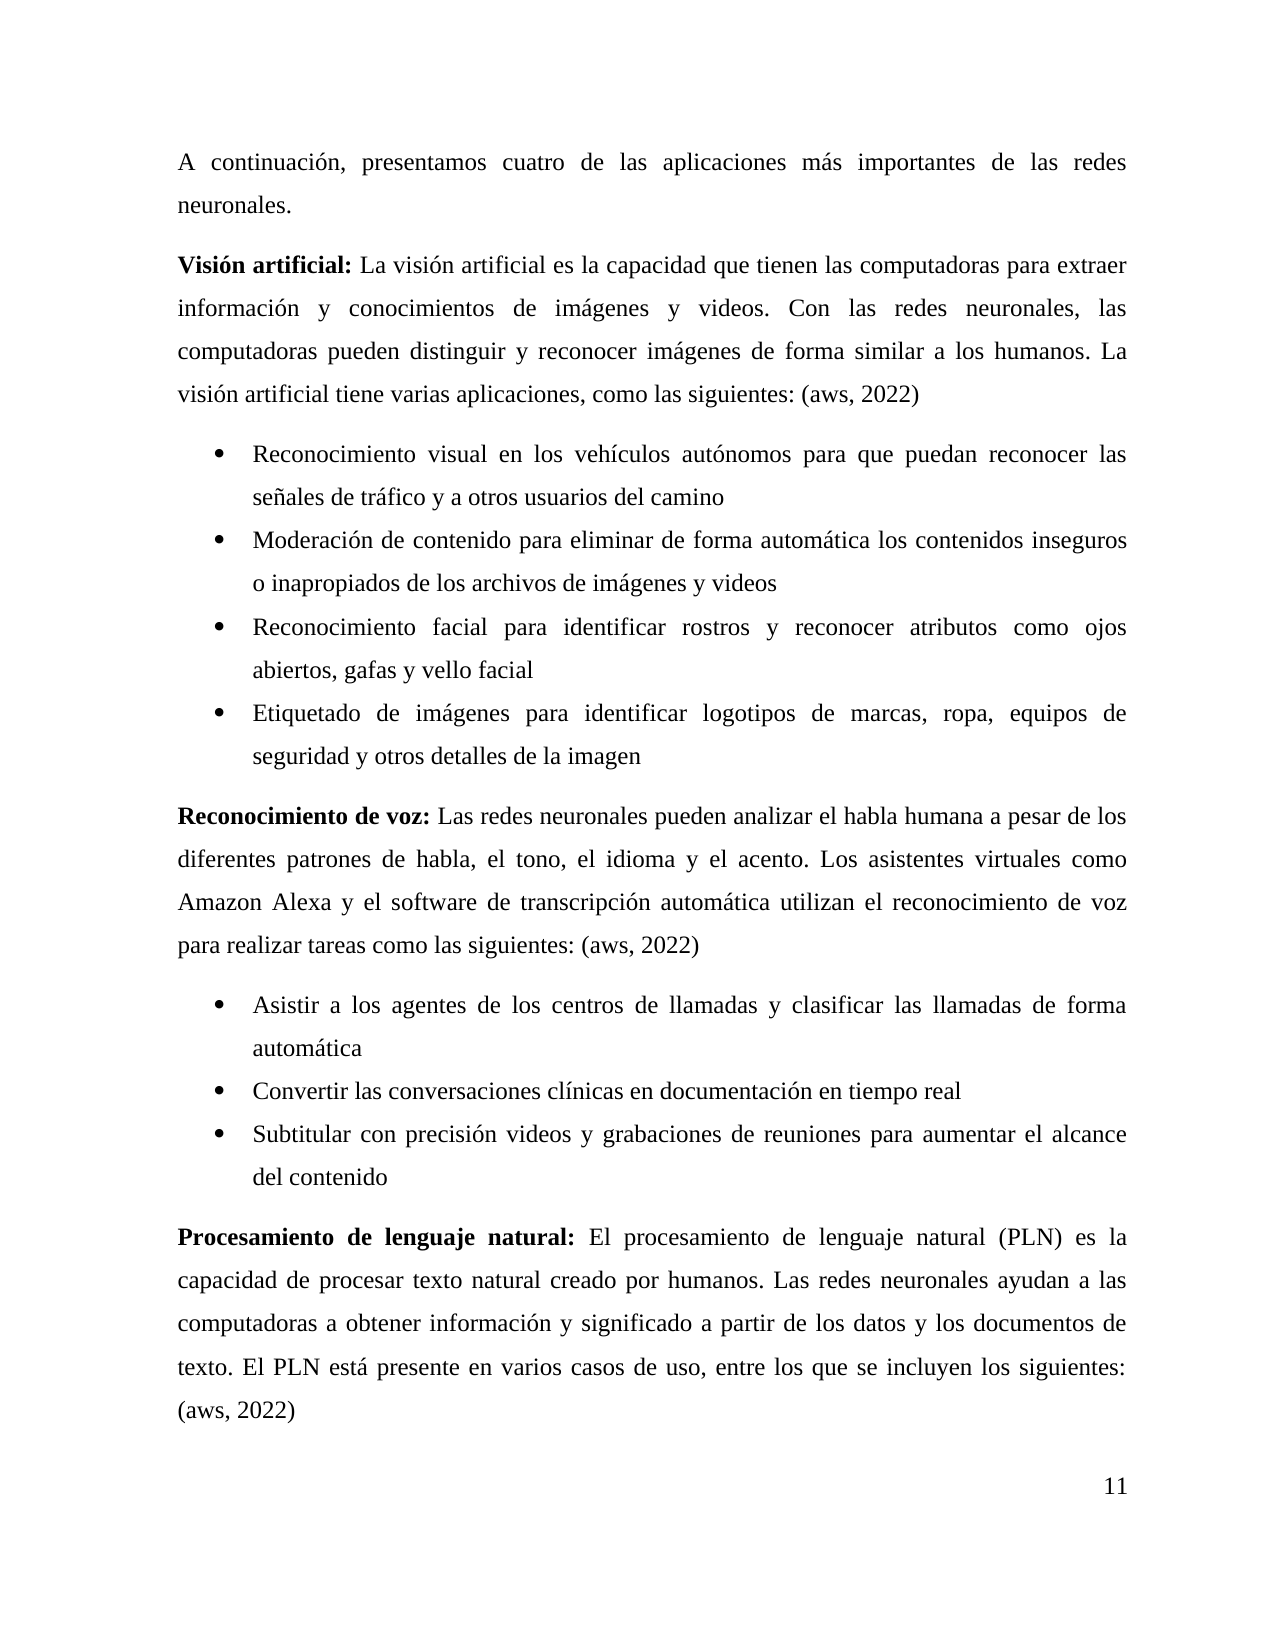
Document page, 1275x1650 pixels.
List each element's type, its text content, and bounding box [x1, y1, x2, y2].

text Visión artificial: La visión artificial es la capacidad que tienen las computadoras para extraer información y conocimientos de imágenes y videos. Con las redes neuronales, las computadoras pueden distinguir y reconocer imágenes de forma similar a los humanos. La visión artificial tiene varias aplicaciones, como las siguientes: [177, 250, 1128, 408]
list Asistir a los agentes de los centros de llamadas y clasificar las llamadas de forma automática [215, 990, 1128, 1062]
list Convertir las conversaciones clínicas en documentación en tiempo real [215, 1076, 1128, 1105]
text Procesamiento de lenguaje natural: El procesamiento de lenguaje natural (PLN) es la capacidad de procesar texto natural creado por humanos. Las redes neuronales ayudan a las computadoras a obtener información y significado a partir de los datos y los documentos de texto. El PLN está presente en varios casos de uso, entre los que se incluyen los siguientes: [177, 1222, 1128, 1423]
text A continuación, presentamos cuatro de las aplicaciones más importantes de las redes neuronales. [177, 147, 1128, 219]
list Reconocimiento visual en los vehículos autónomos para que puedan reconocer las señales de tráfico y a otros usuarios del camino [215, 439, 1128, 511]
list Moderación de contenido para eliminar de forma automática los contenidos inseguros o inapropiados de los archivos de imágenes y videos [215, 525, 1128, 597]
list Reconocimiento facial para identificar rostros y reconocer atributos como ojos abiertos, gafas y vello facial [215, 612, 1128, 683]
list Etiquetado de imágenes para identificar logotipos de marcas, ropa, equipos de seguridad y otros detalles de la imagen [215, 698, 1128, 770]
list Subtitular con precisión videos y grabaciones de reuniones para aumentar el alcance del contenido [215, 1119, 1128, 1191]
text Reconocimiento de voz: Las redes neuronales pueden analizar el habla humana a pesar de los diferentes patrones de habla, el tono, el idioma y el acento. Los asistentes virtuales como Amazon Alexa y el software de transcripción automática utilizan el reconocimiento de voz para realizar tareas como las siguientes: [177, 801, 1128, 959]
